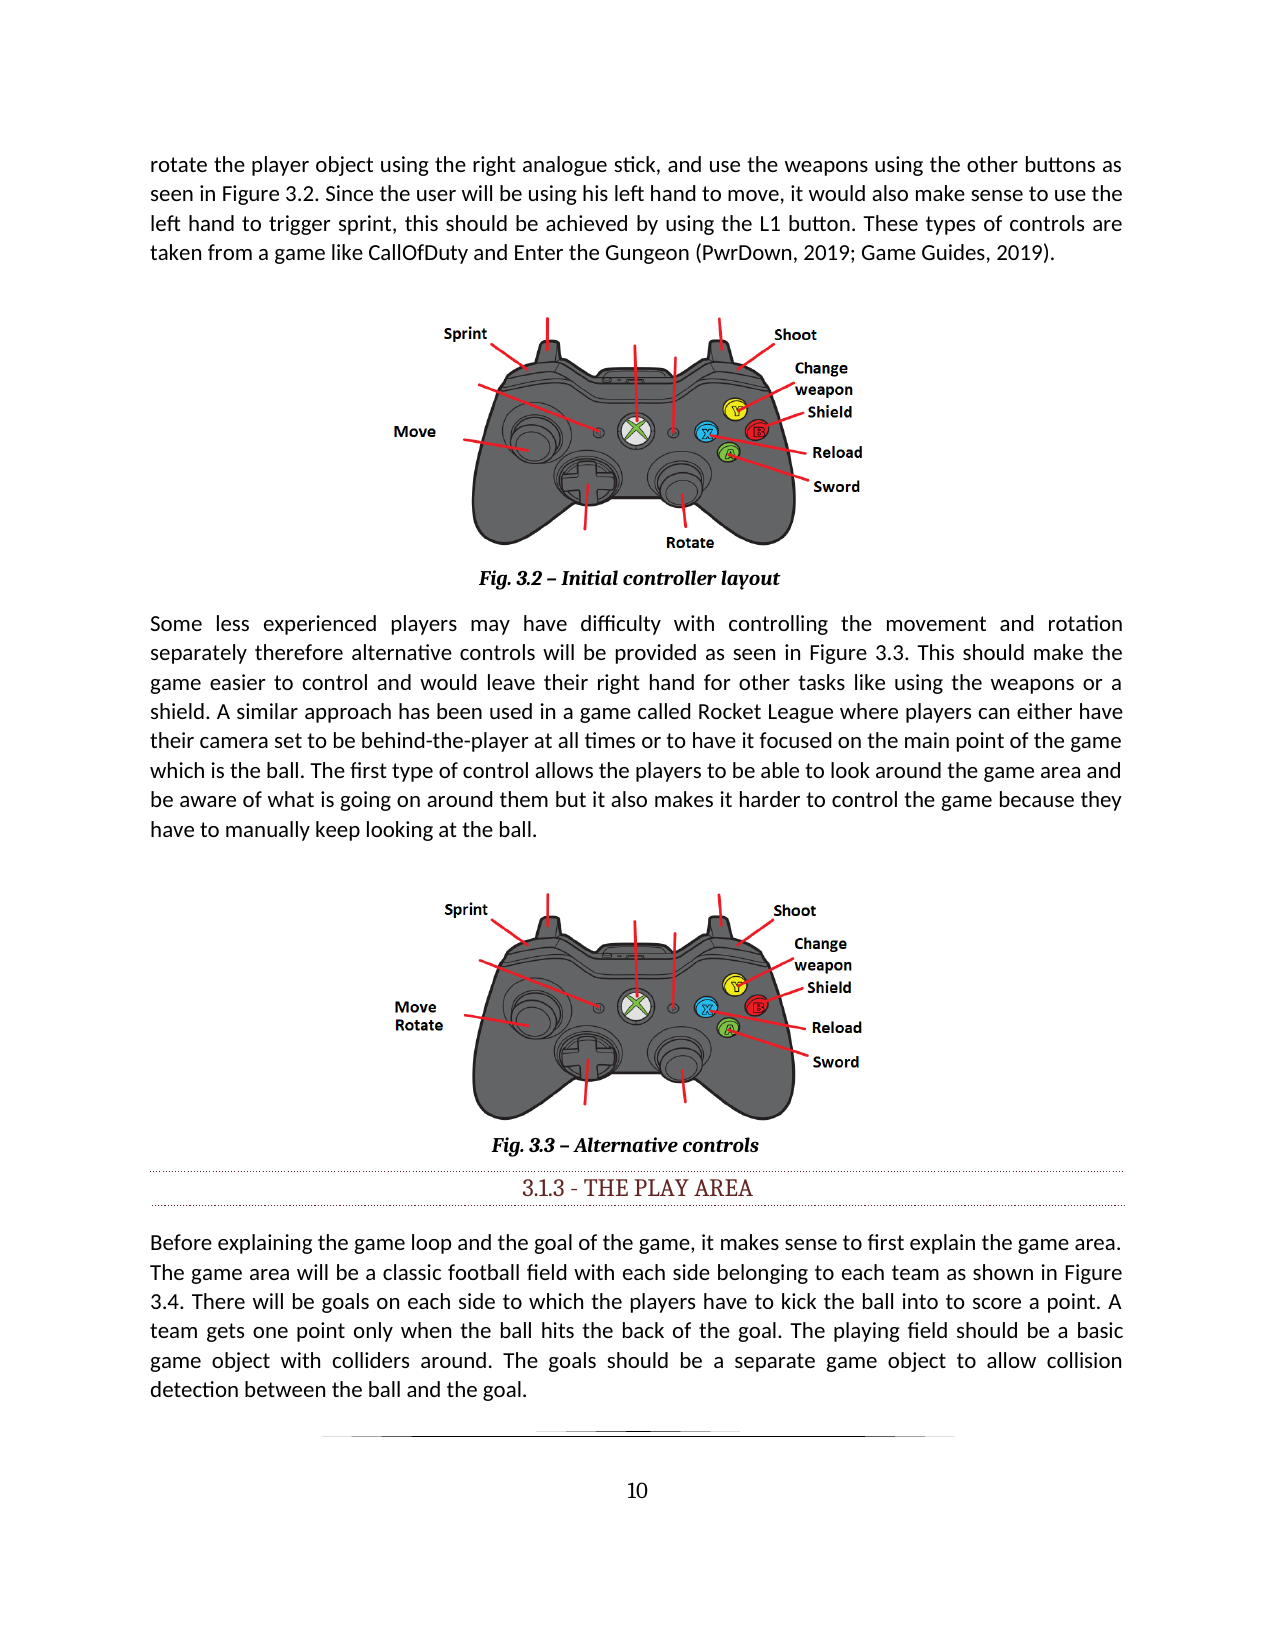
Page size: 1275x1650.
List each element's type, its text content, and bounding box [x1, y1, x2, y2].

text Before explaining the game loop and the goal of the game, it makes sense to first explain the game area. The game area will be a classic football field with each side belonging to each team as shown in Figure 3.4. There will be goals on each side to which the players have to kick the ball into to score a point. A team gets one point only when the ball hits the back of the goal. The playing field should be a basic game object with colliders around. The goals should be a separate game object to allow collision detection between the ball and the goal. [150, 1228, 1125, 1403]
text Some less experienced players may have difficulty with controlling the movement and rotation separately therefore alternative controls will be provided as seen in Figure 3.3. This should make the game easier to control and would leave their right hand for other tasks like using the weapons or a shield. A similar approach has been used in a game called Rocket League where players can either have their camera set to be behind-the-player at all times or to have it focused on the main point of the game which is the ball. The first type of control allows the players to be able to look around the game area and be aware of what is going on around them but it also makes it harder to control the game because they have to manually keep looking at the ball. [150, 609, 1125, 843]
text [150, 150, 1125, 266]
picture [394, 865, 881, 1139]
subtitle 3.1.3 - The play area [150, 1171, 1125, 1206]
picture [393, 288, 882, 564]
